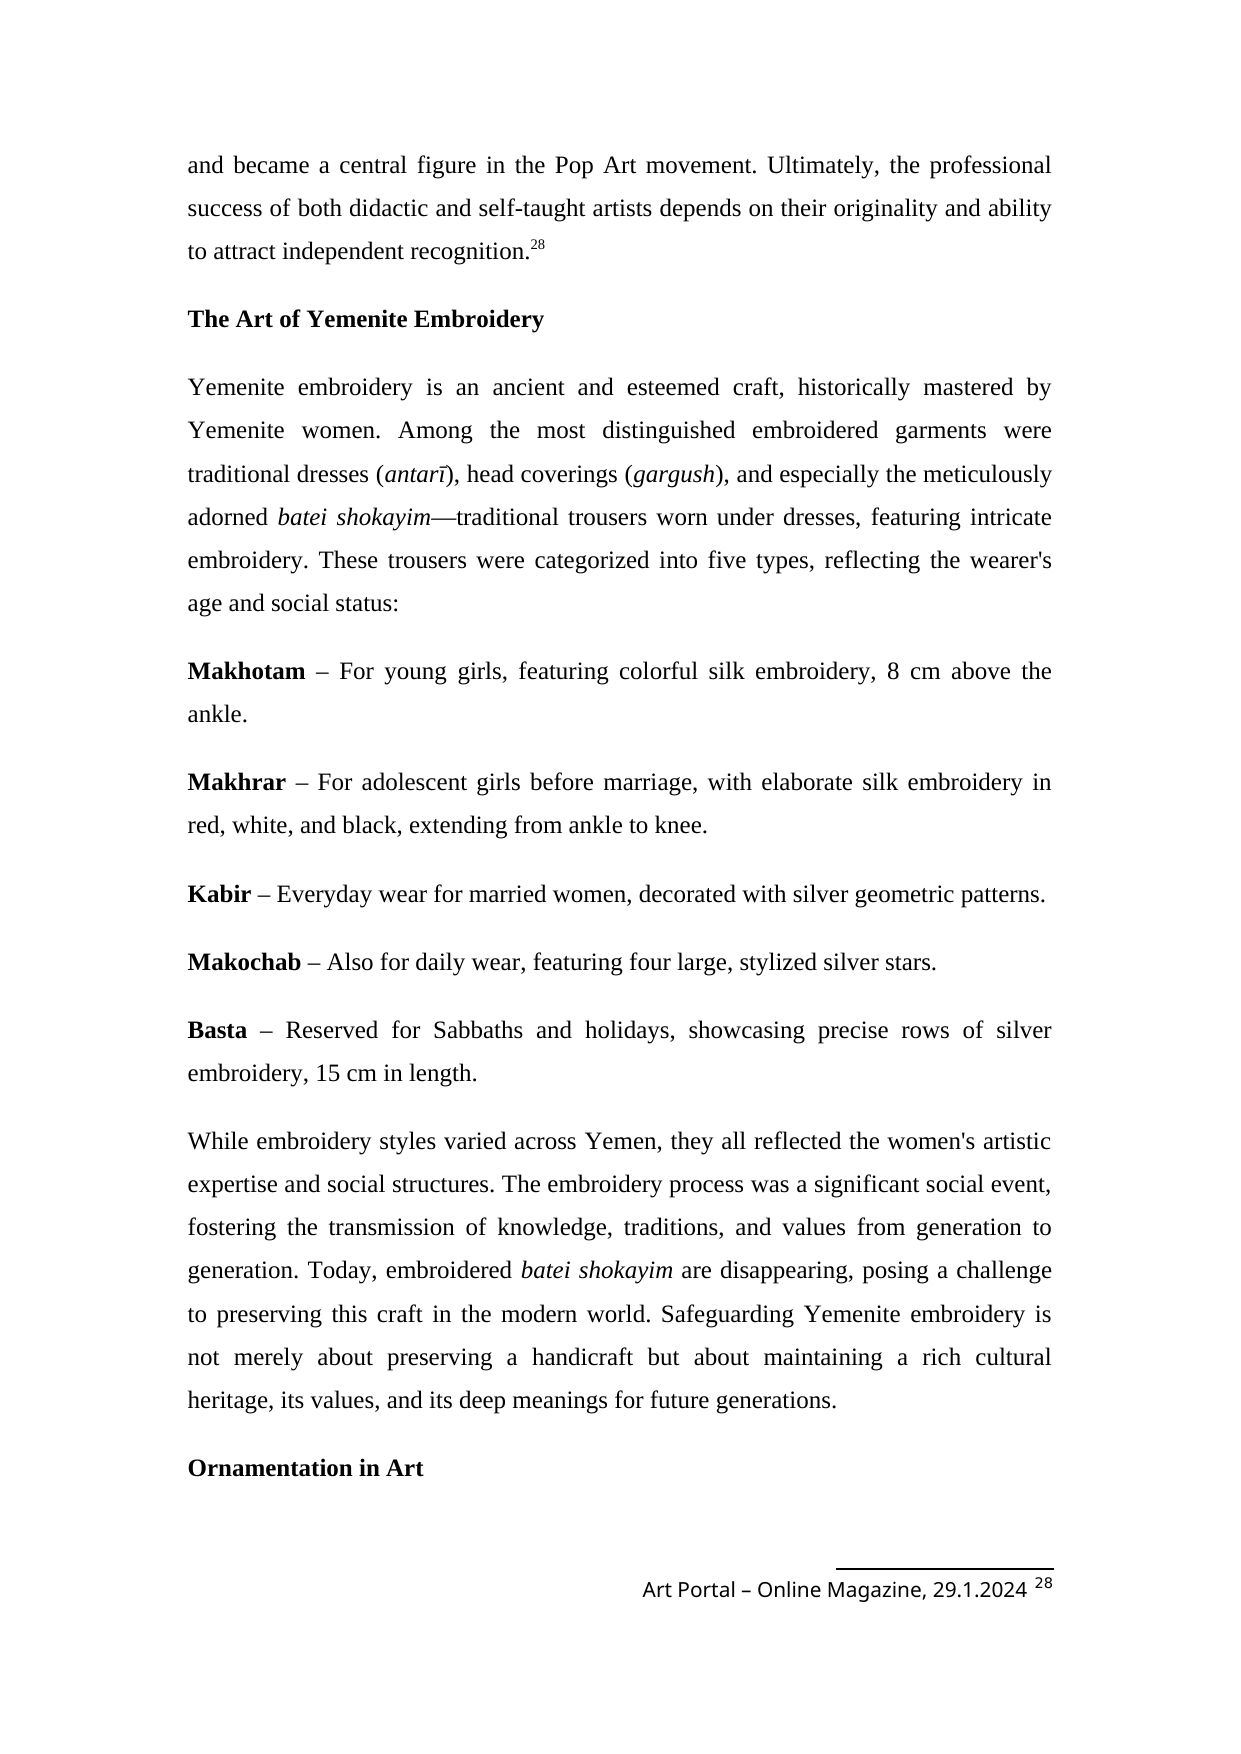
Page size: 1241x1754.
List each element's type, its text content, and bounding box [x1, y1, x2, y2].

text Basta – Reserved for Sabbaths and holidays, showcasing precise rows of silver embroidery, 15 cm in length. [187, 1015, 1053, 1087]
text Yemenite embroidery is an ancient and esteemed craft, historically mastered by Yemenite women. Among the most distinguished embroidered garments were traditional dresses (antarī), head coverings (gargush), and especially the meticulously adorned batei shokayim—traditional trousers worn under dresses, featuring intricate embroidery. These trousers were categorized into five types, reflecting the wearer's age and social status: [187, 372, 1053, 617]
text While embroidery styles varied across Yemen, they all reflected the women's artistic expertise and social structures. The embroidery process was a significant social event, fostering the transmission of knowledge, traditions, and values from generation to generation. Today, embroidered batei shokayim are disappearing, posing a challenge to preserving this craft in the modern world. Safeguarding Yemenite embroidery is not merely about preserving a handicraft but about maintaining a rich cultural heritage, its values, and its deep meanings for future generations. [187, 1126, 1053, 1414]
text Makhotam – For young girls, featuring colorful silk embroidery, 8 cm above the ankle. [187, 656, 1053, 728]
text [187, 150, 1053, 265]
text The Art of Yemenite Embroidery [187, 304, 1053, 333]
text Ornamentation in Art [187, 1453, 1053, 1482]
text Makochab – Also for daily wear, featuring four large, stylized silver stars. [187, 947, 1053, 976]
text Makhrar – For adolescent girls before marriage, with elaborate silk embroidery in red, white, and black, extending from ankle to knee. [187, 767, 1053, 839]
text Kabir – Everyday wear for married women, decorated with silver geometric patterns. [187, 879, 1053, 907]
